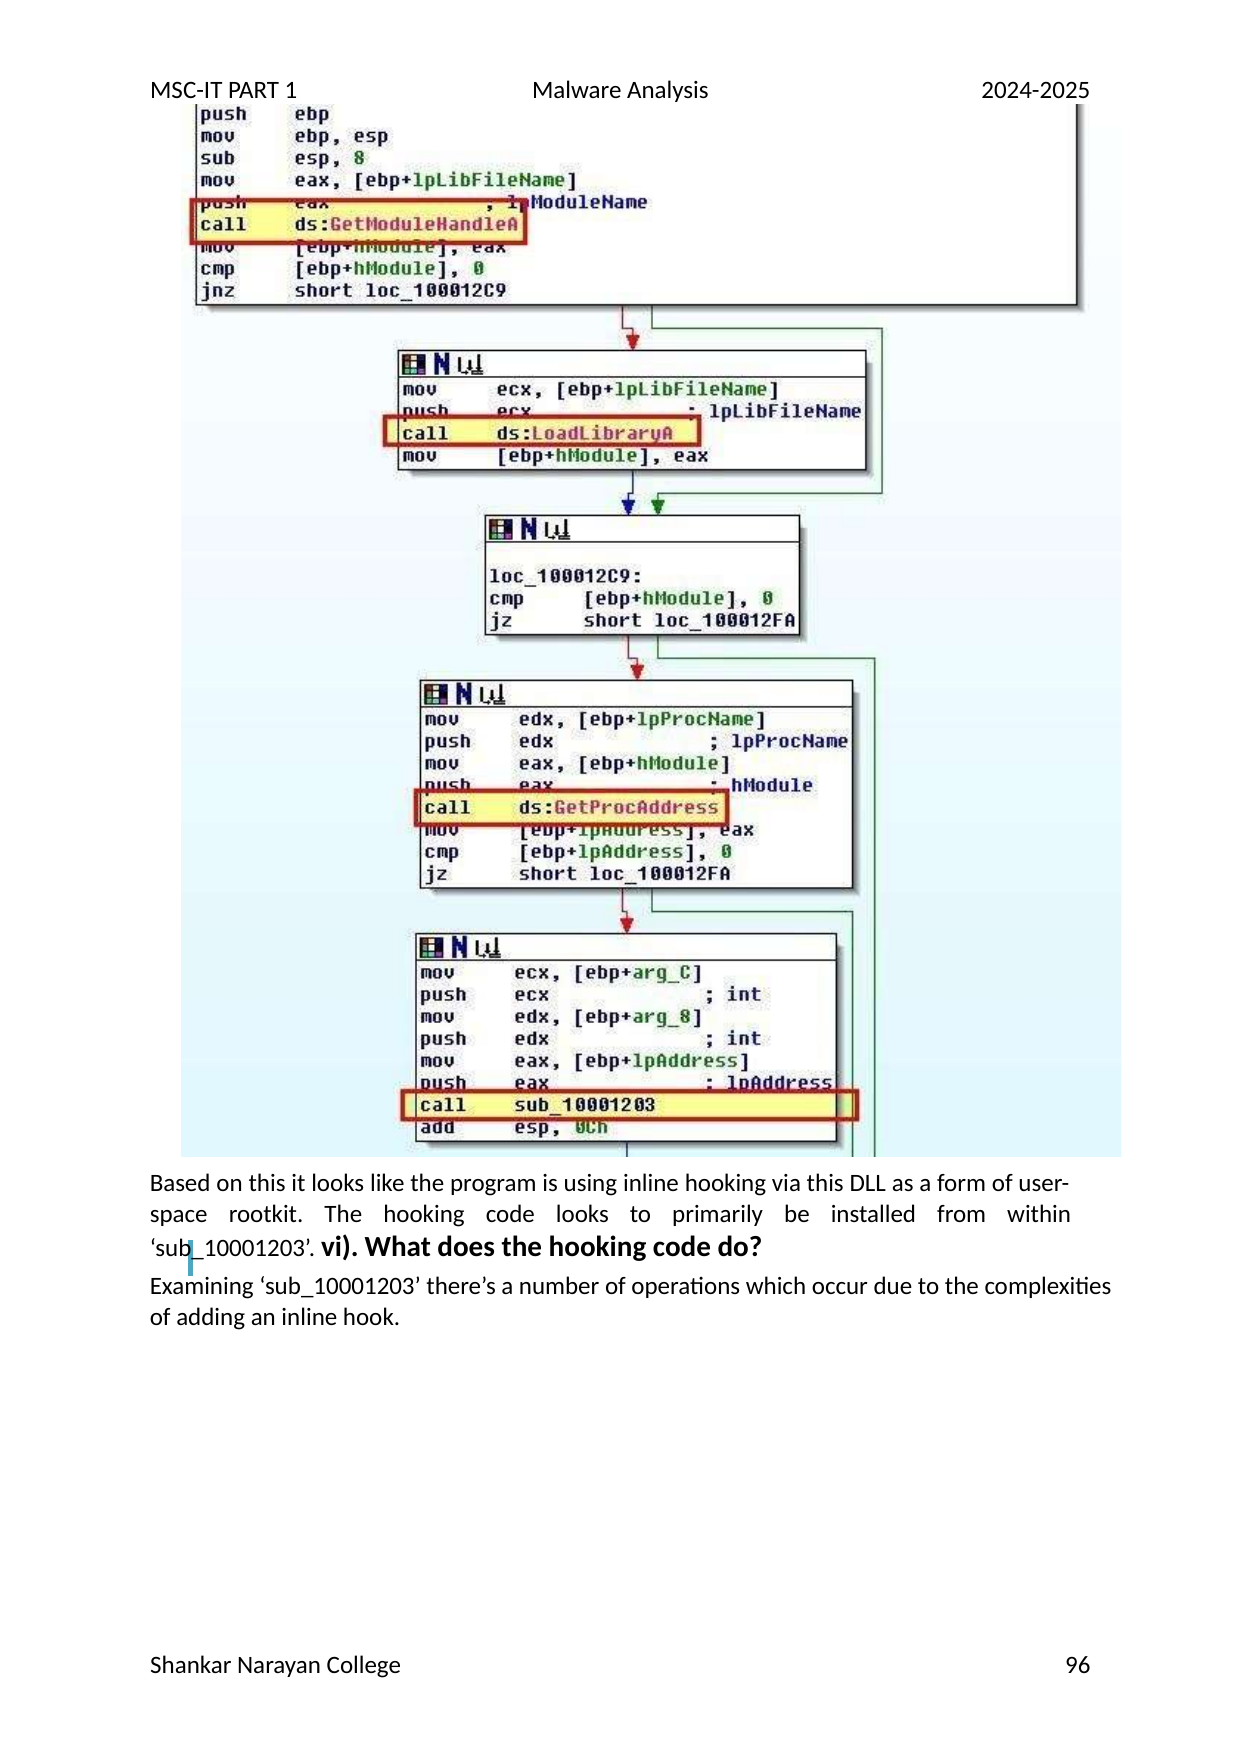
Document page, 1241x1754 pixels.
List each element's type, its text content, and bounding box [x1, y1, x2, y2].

picture [181, 104, 1122, 1157]
text Based on this it looks like the program is using inline hooking via this DLL as a form of user-space rootkit. The hooking code looks to primarily be installed from within ‘sub_10001203’. vi). What does the hooking code do? [149, 1167, 1072, 1264]
text Examining ‘sub_10001203’ there’s a number of operations which occur due to the complexities of adding an inline hook. [149, 1270, 1116, 1331]
